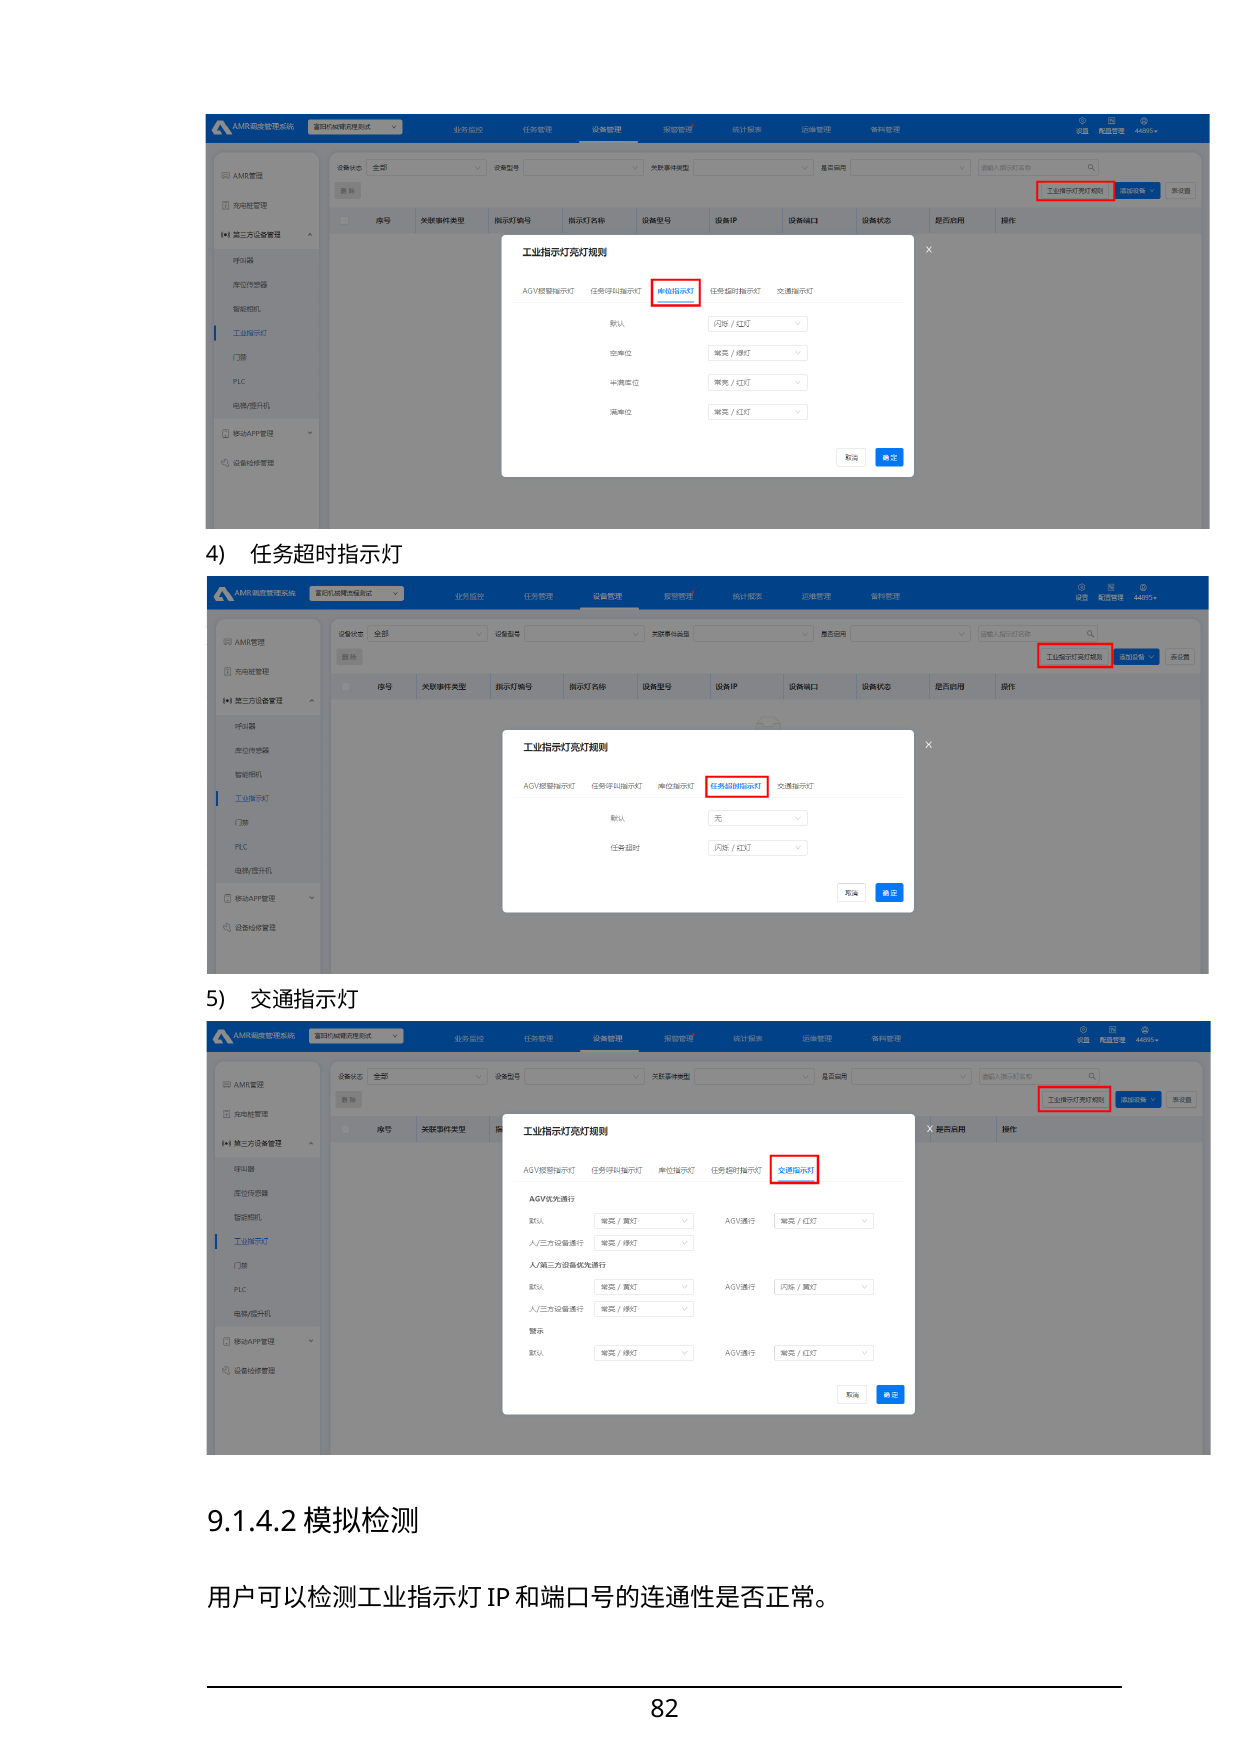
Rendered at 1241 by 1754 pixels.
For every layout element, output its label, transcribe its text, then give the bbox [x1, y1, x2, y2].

picture [205, 114, 1210, 529]
text 用户可以检测工业指示灯IP和端口号的连通性是否正常。 [207, 1577, 1122, 1613]
list 任务超时指示灯 [206, 537, 1122, 568]
list 交通指示灯 [206, 982, 1122, 1014]
picture [205, 576, 1209, 974]
subtitle 9.1.4.2模拟检测 [207, 1497, 1122, 1540]
picture [206, 1021, 1211, 1455]
